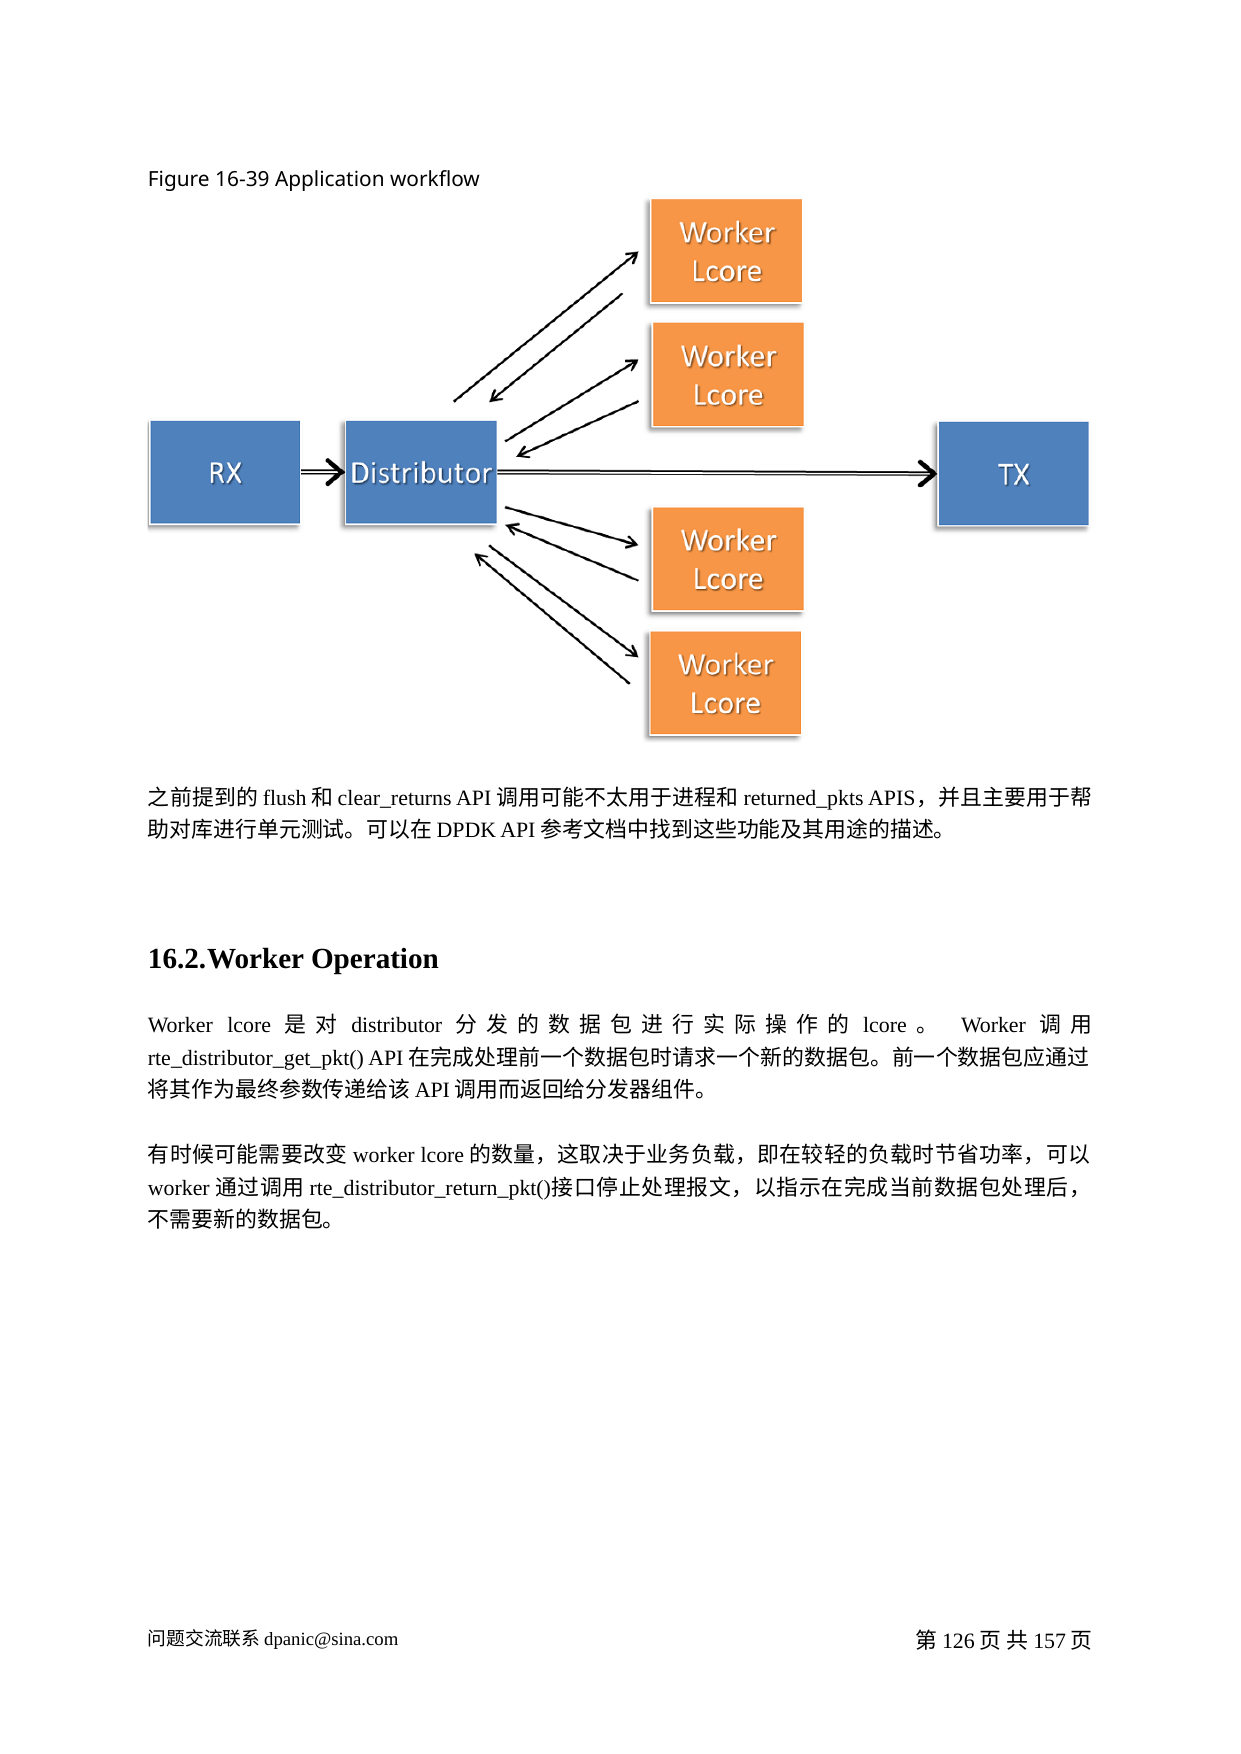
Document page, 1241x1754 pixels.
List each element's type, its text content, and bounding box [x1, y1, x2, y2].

text 之前提到的flush和clear_returns API调用可能不太用于进程和returned_pkts APIS，并且主要用于帮助对库进行单元测试。可以在DPDK API参考文档中找到这些功能及其用途的描述。 [148, 779, 1092, 844]
text 有时候可能需要改变worker lcore的数量，这取决于业务负载，即在较轻的负载时节省功率，可以worker通过调用rte_distributor_return_pkt()接口停止处理报文，以指示在完成当前数据包处理后，不需要新的数据包。 [148, 1137, 1092, 1234]
text Worker lcore是对distributor分发的数据包进行实际操作的lcore。 Worker调用rte_distributor_get_pkt() API在完成处理前一个数据包时请求一个新的数据包。前一个数据包应通过将其作为最终参数传递给该API调用而返回给分发器组件。 [148, 1007, 1092, 1104]
picture [147, 194, 1093, 743]
subtitle Worker Operation [148, 926, 1092, 991]
